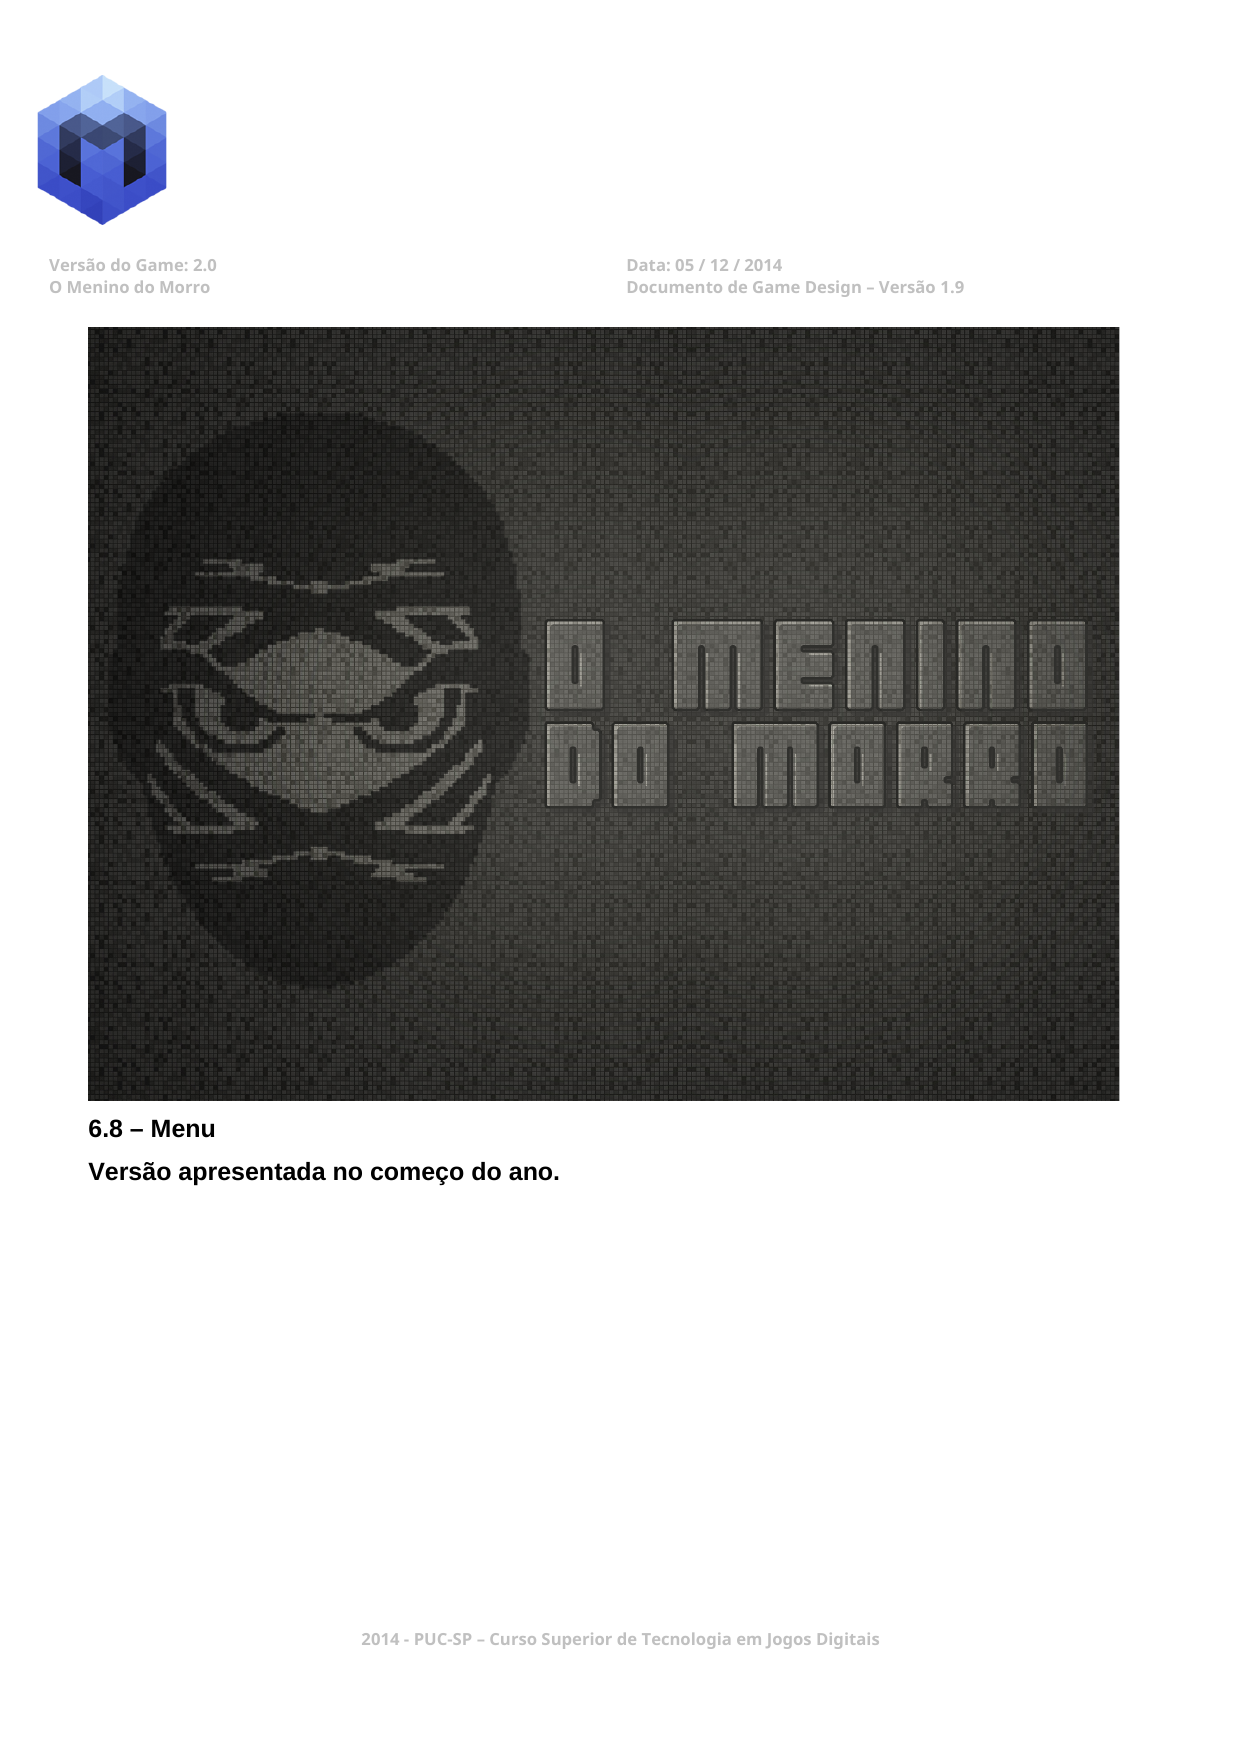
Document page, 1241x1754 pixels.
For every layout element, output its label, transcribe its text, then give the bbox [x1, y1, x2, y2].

picture [37, 75, 167, 225]
table_cell 6.1 – Arte conceitual Cenarios e Personagem 6.2 – Guias de Estilo Pixel Kingdom Pixel Taxi Pixel People 6.3 – Personagens Primeira versão dos personagens apresentado no começo do ano. Versão definitiva 6.4 – Ambientes Primeira versão do Cenario apresentado no começo do ano. Versão definitive Cenario Cidade Cenario da Favela Cenario 1° Andar da casa do Matheus Cenario 2° Andar da casa do Matheus Cenario 3° Andar da casa do Matheus 6.5 – Equipamentos Primeira versão das armas apresentado no começo do ano. Versão definitiva 6.6 – Cortes de Cena Os cortes de cena serão feitos por pequenas animações com o logo do Game, quando ele for morto, o controle do jogo será desativado e uma pequena animação será exibida na tela de morte ou trocar de cenas. Tela mostrada na primeira apresentação. Tela Definitiva 6.7 – Logo do Game Versão apresentada no começo do ano. Definitiva 6.8 – Menu Versão apresentada no começo do ano. Versão definitiva. [87, 327, 1139, 1198]
picture [88, 327, 1120, 1101]
